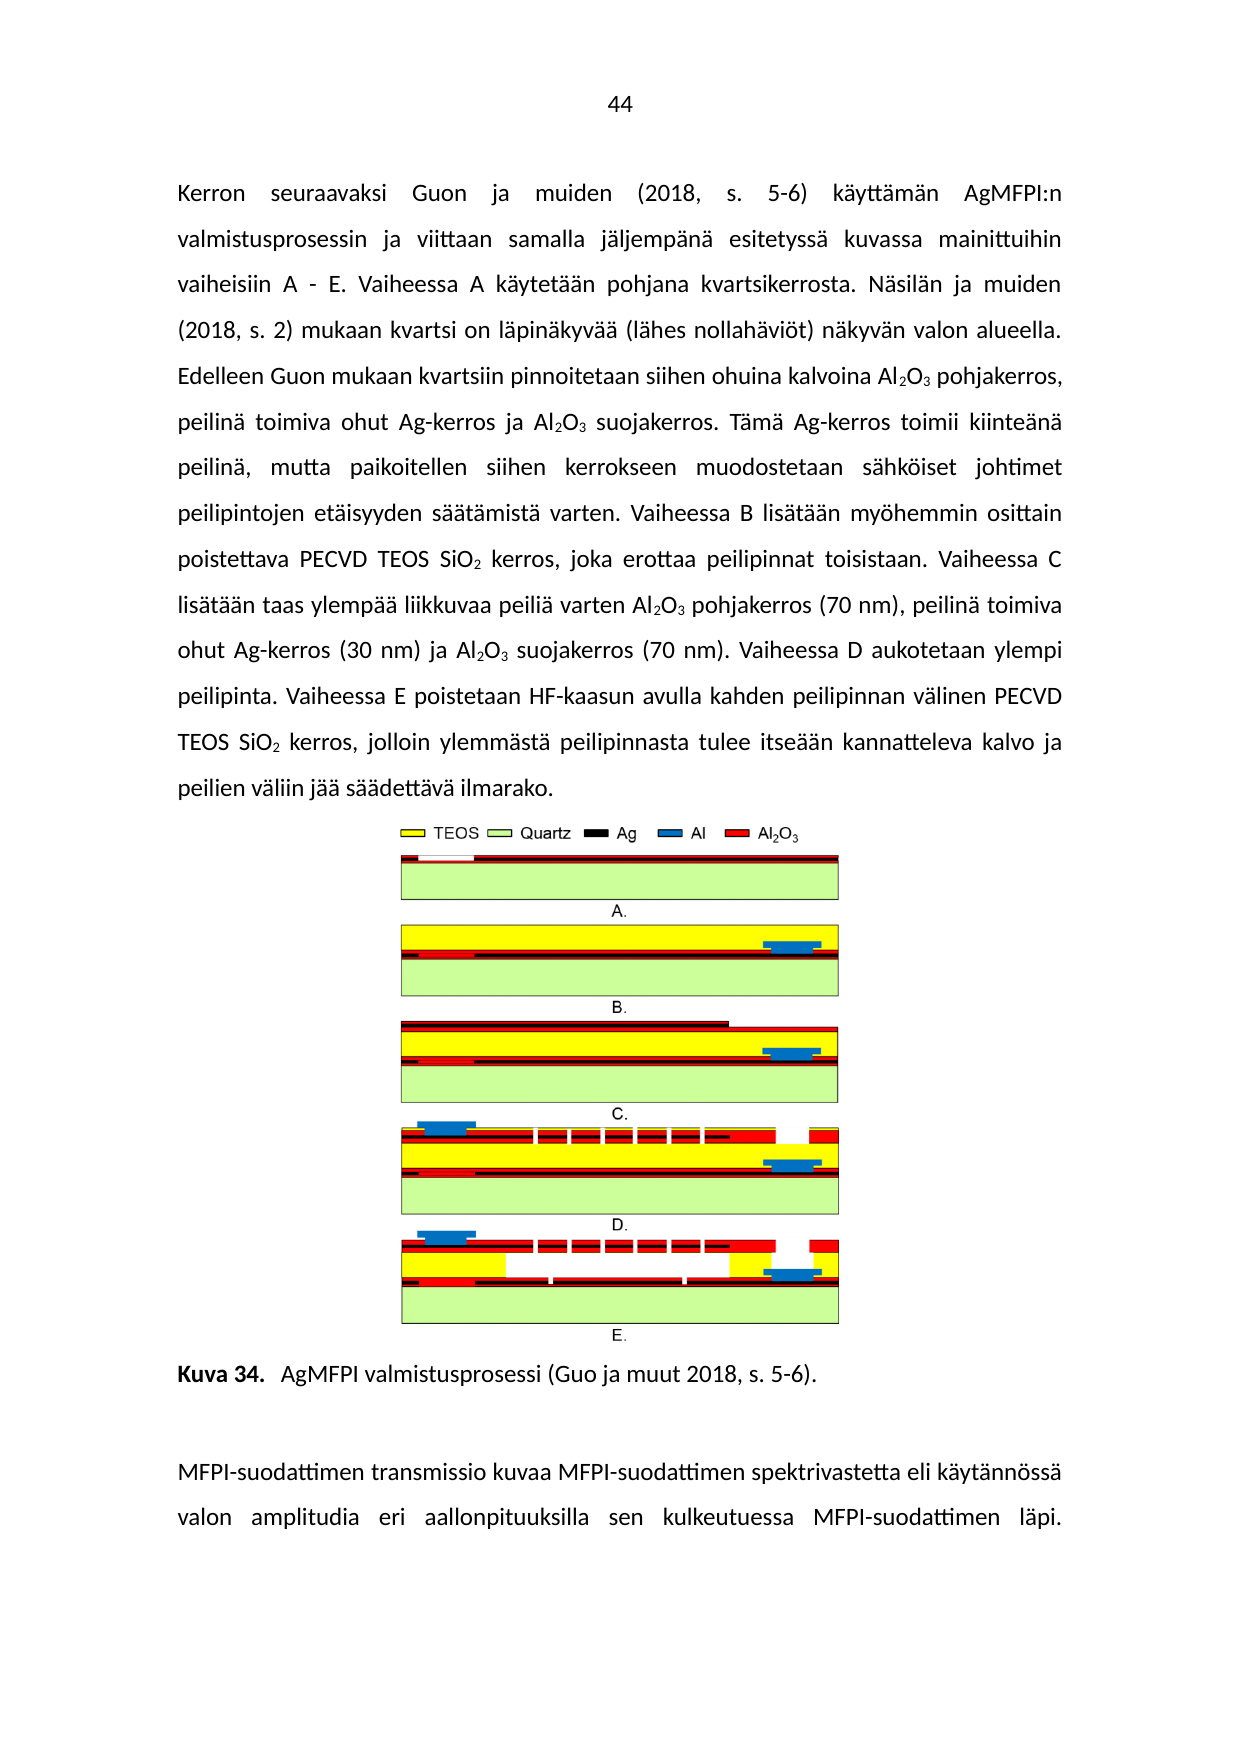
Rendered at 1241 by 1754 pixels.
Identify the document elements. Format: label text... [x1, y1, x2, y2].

text Kuva 34. AgMFPI valmistusprosessi (Guo ja muut 2018, s. 5-6). [177, 1358, 1063, 1389]
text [177, 1456, 1063, 1532]
text Kerron seuraavaksi Guon ja muiden (2018, s. 5-6) käyttämän AgMFPI:n valmistusprosessin ja viittaan samalla jäljempänä esitetyssä kuvassa mainittuihin vaiheisiin A - E. Vaiheessa A käytetään pohjana kvartsikerrosta. Näsilän ja muiden (2018, s. 2) mukaan kvartsi on läpinäkyvää (lähes nollahäviöt) näkyvän valon alueella. Edelleen Guon mukaan kvartsiin pinnoitetaan siihen ohuina kalvoina Al2O3 pohjakerros, peilinä toimiva ohut Ag-kerros ja Al2O3 suojakerros. Tämä Ag-kerros toimii kiinteänä peilinä, mutta paikoitellen siihen kerrokseen muodostetaan sähköiset johtimet peilipintojen etäisyyden säätämistä varten. Vaiheessa B lisätään myöhemmin osittain poistettava PECVD TEOS SiO2 kerros, joka erottaa peilipinnat toisistaan. Vaiheessa C lisätään taas ylempää liikkuvaa peiliä varten Al2O3 pohjakerros (70 nm), peilinä toimiva ohut Ag-kerros (30 nm) ja Al2O3 suojakerros (70 nm). Vaiheessa D aukotetaan ylempi peilipinta. Vaiheessa E poistetaan HF-kaasun avulla kahden peilipinnan välinen PECVD TEOS SiO2 kerros, jolloin ylemmästä peilipinnasta tulee itseään kannatteleva kalvo ja peilien väliin jää säädettävä ilmarako. [177, 177, 1063, 802]
picture [395, 817, 845, 1346]
